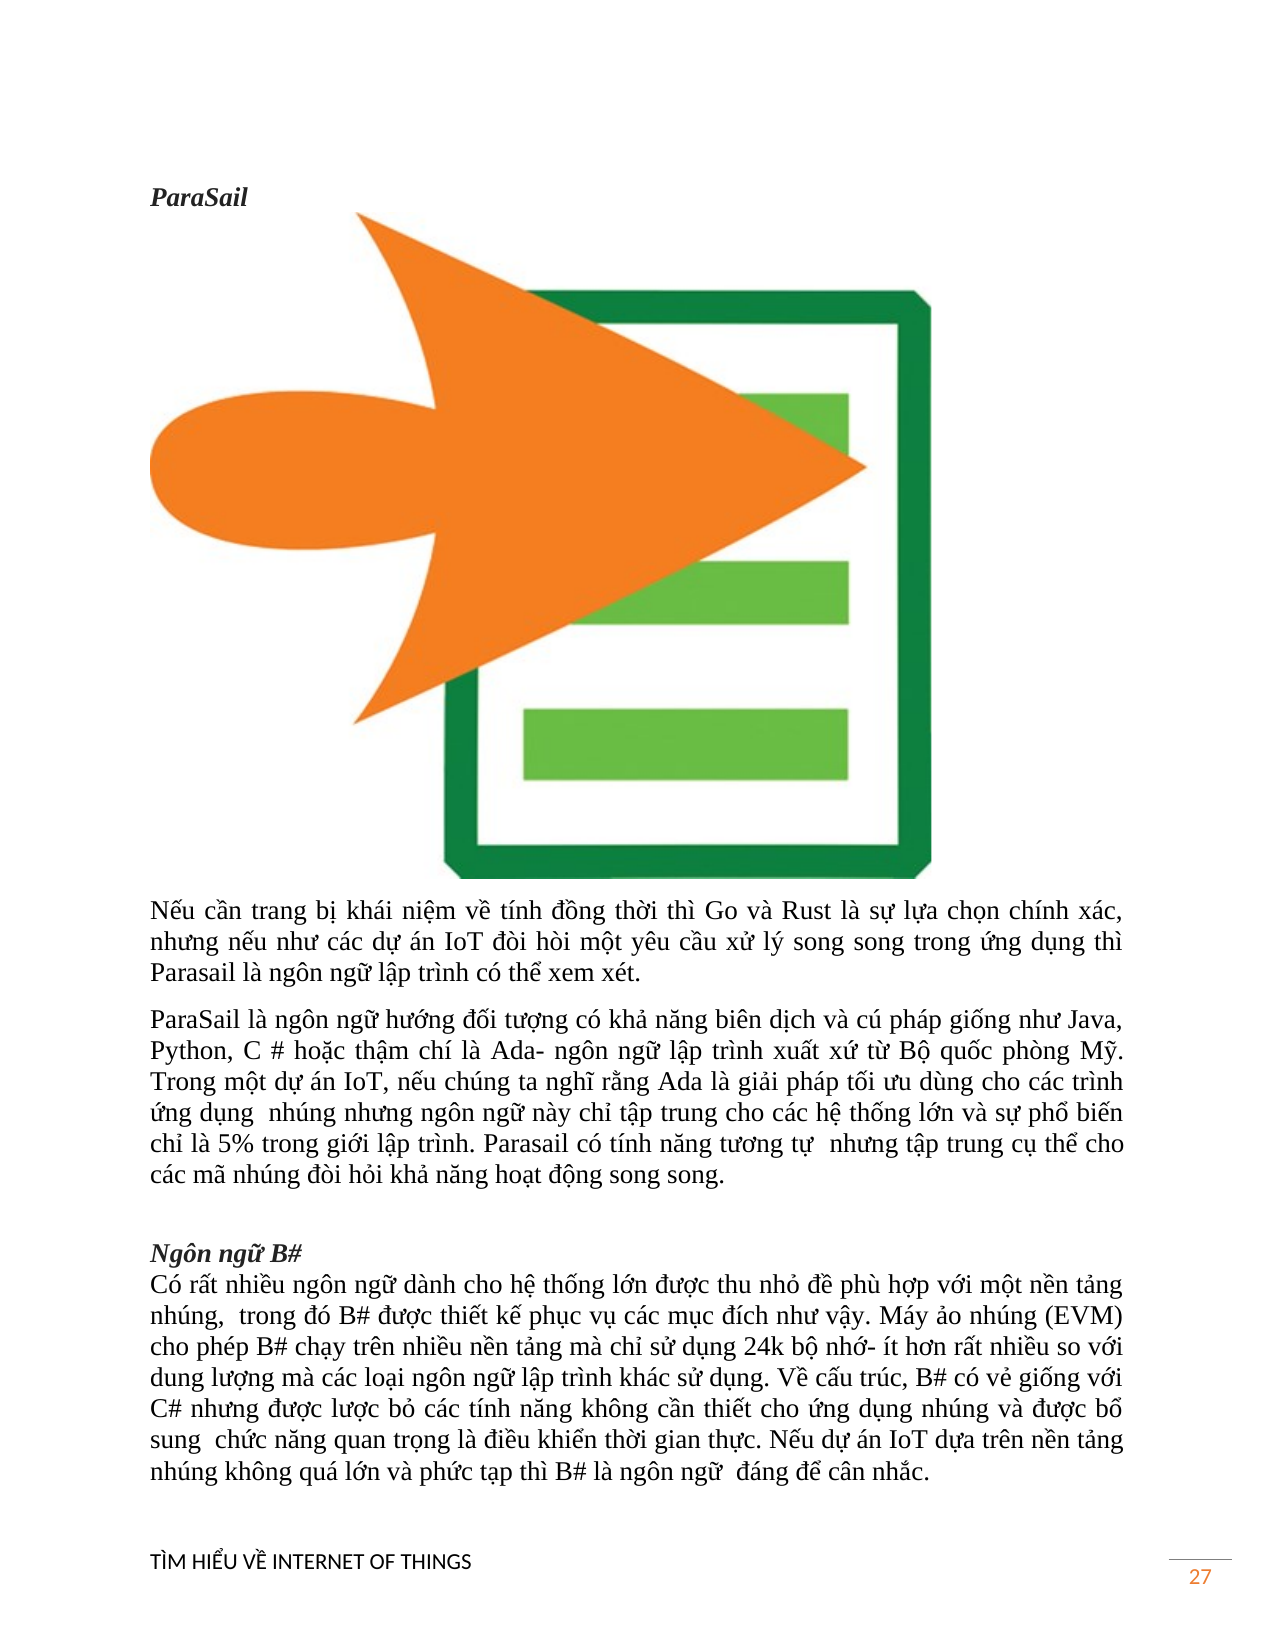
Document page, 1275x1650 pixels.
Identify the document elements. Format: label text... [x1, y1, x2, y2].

list Ngôn ngữ B# [150, 1205, 1125, 1268]
text Nếu cần trang bị khái niệm về tính đồng thời thì Go và Rust là sự lựa chọn chính xác, nhưng nếu như các dự án IoT đòi hòi một yêu cầu xử lý song song trong ứng dụng thì Parasail là ngôn ngữ lập trình có thể xem xét. [150, 894, 1125, 987]
text ParaSail là ngôn ngữ hướng đối tượng có khả năng biên dịch và cú pháp giống như Java, Python, C # hoặc thậm chí là Ada- ngôn ngữ lập trình xuất xứ từ Bộ quốc phòng Mỹ. Trong một dự án IoT, nếu chúng ta nghĩ rằng Ada là giải pháp tối ưu dùng cho các trình ứng dụng nhúng nhưng ngôn ngữ này chỉ tập trung cho các hệ thống lớn và sự phổ biến chỉ là 5% trong giới lập trình. Parasail có tính năng tương tự nhưng tập trung cụ thể cho các mã nhúng đòi hỏi khả năng hoạt động song song. [150, 1003, 1125, 1190]
list ParaSail [150, 150, 1125, 212]
text Có rất nhiều ngôn ngữ dành cho hệ thống lớn được thu nhỏ đề phù hợp với một nền tảng nhúng, trong đó B# được thiết kế phục vụ các mục đích như vậy. Máy ảo nhúng (EVM) cho phép B# chạy trên nhiều nền tảng mà chỉ sử dụng 24k bộ nhớ- ít hơn rất nhiều so với dung lượng mà các loại ngôn ngữ lập trình khác sử dụng. Về cấu trúc, B# có vẻ giống với C# nhưng được lược bỏ các tính năng không cần thiết cho ứng dụng nhúng và được bổ sung chức năng quan trọng là điều khiển thời gian thực. Nếu dự án IoT dựa trên nền tảng nhúng không quá lớn và phức tạp thì B# là ngôn ngữ đáng để cân nhắc. [150, 1268, 1125, 1486]
picture [150, 212, 932, 879]
